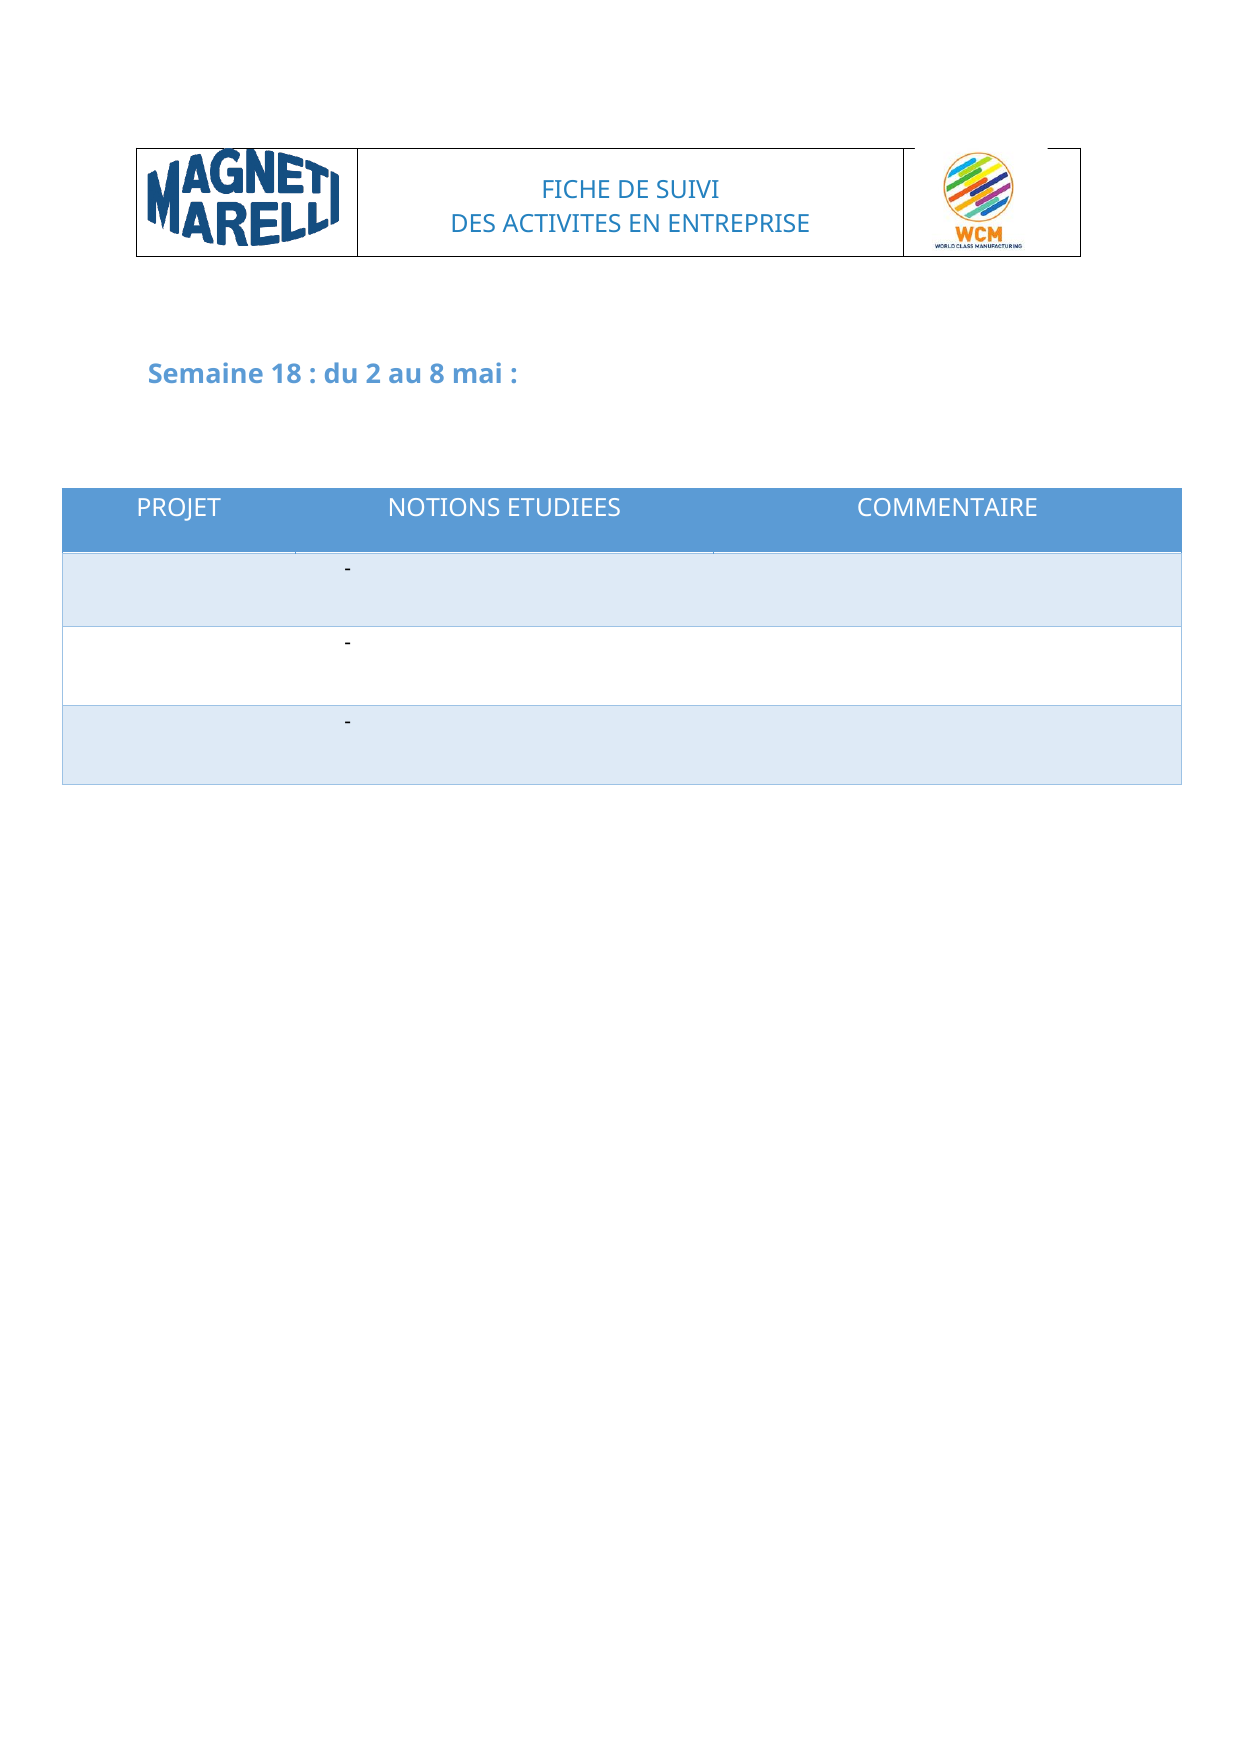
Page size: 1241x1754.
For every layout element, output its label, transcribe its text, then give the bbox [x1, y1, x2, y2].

table_cell [295, 554, 713, 626]
table_cell [713, 554, 1181, 626]
table_header FICHE DE SUIVI DES ACTIVITES EN ENTREPRISE [358, 149, 903, 256]
table_header COMMENTAIRE [714, 489, 1181, 552]
table_cell [63, 627, 295, 705]
table_header [904, 149, 914, 256]
table_cell [63, 706, 295, 784]
table_header PROJET [63, 489, 295, 552]
table_cell [63, 554, 295, 626]
picture [147, 148, 339, 246]
table_cell [713, 706, 1181, 784]
table_cell [295, 706, 713, 784]
table_header [1048, 149, 1080, 256]
table_cell [295, 627, 713, 705]
table_cell [713, 627, 1181, 705]
table_header NOTIONS ETUDIEES [296, 489, 713, 552]
picture [914, 148, 1048, 256]
subtitle Semaine 18 : du 2 au 8 mai : [148, 354, 1093, 391]
table_header [137, 149, 357, 256]
